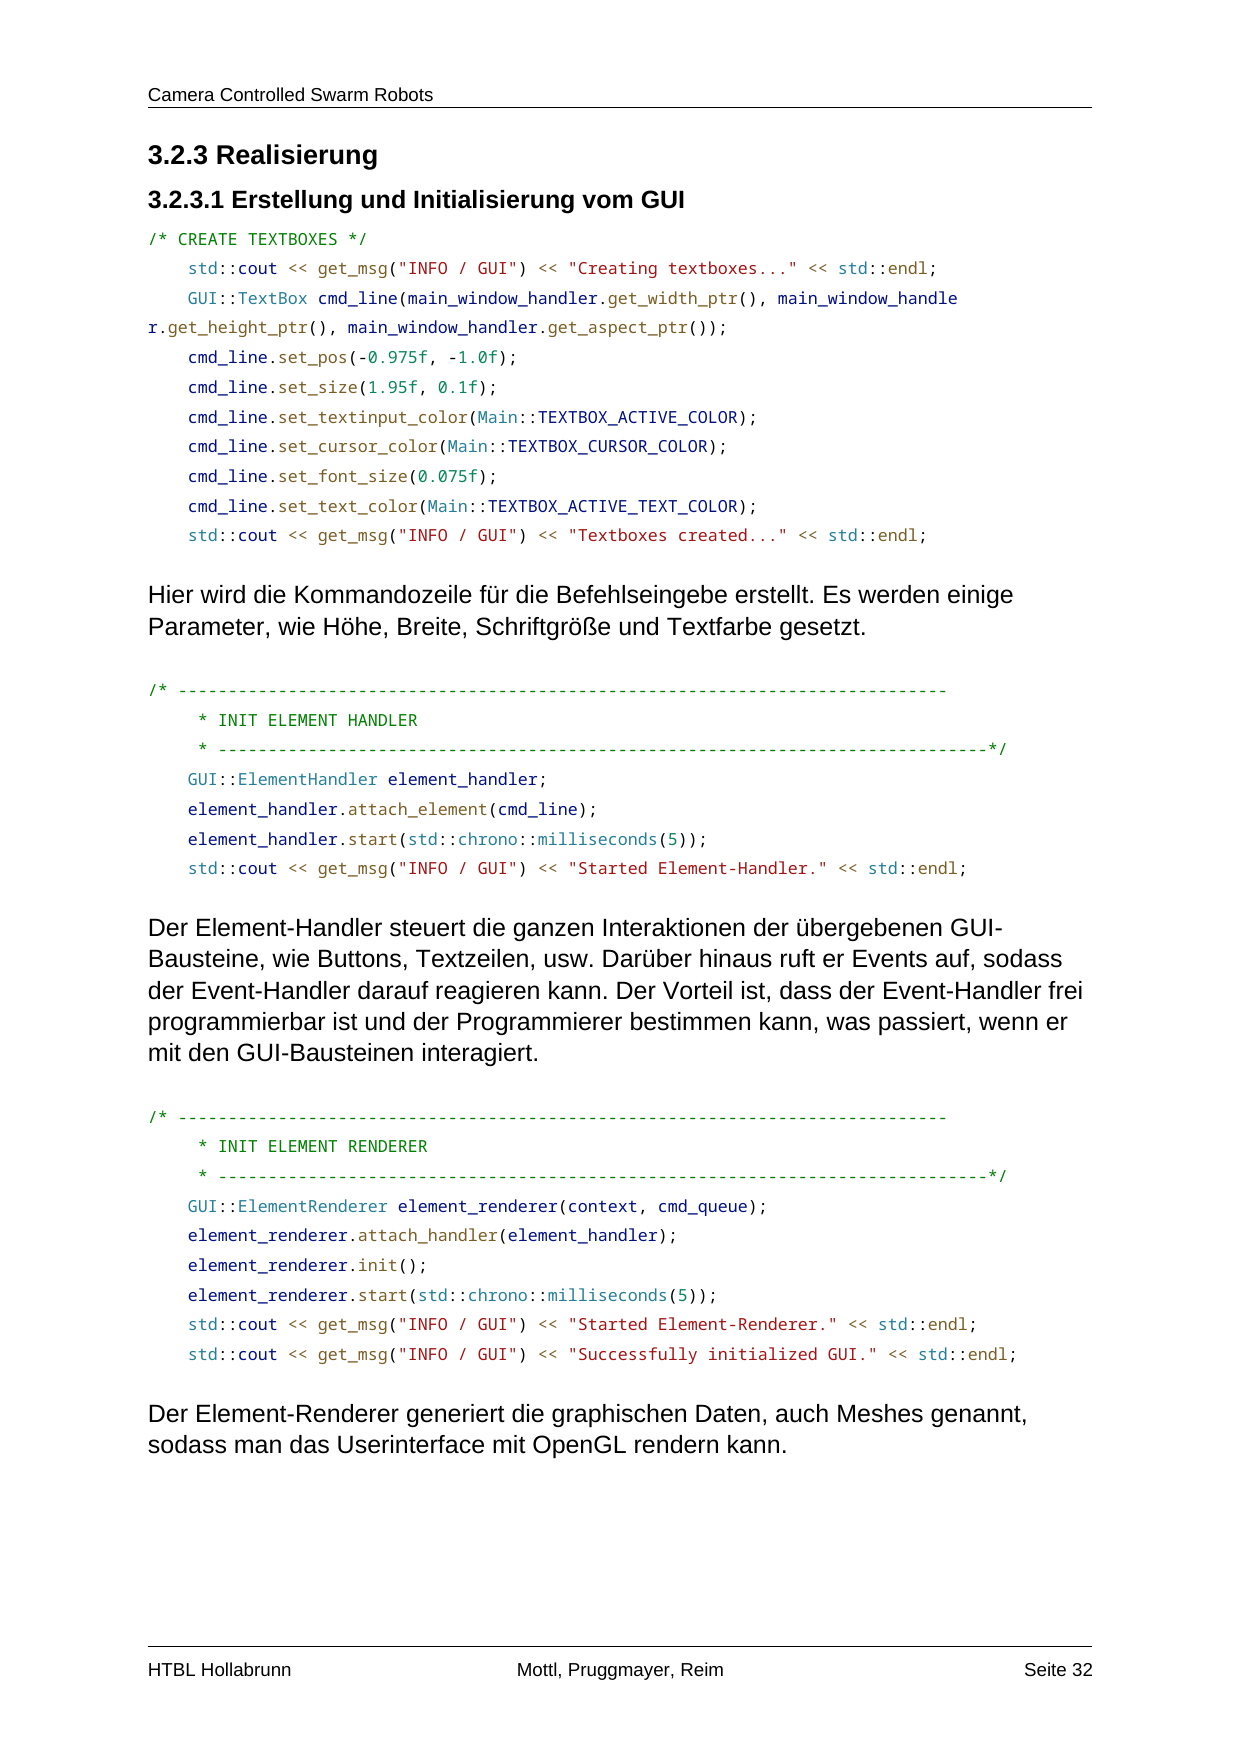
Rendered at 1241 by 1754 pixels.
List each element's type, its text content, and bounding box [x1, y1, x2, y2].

text std::cout << get_msg("INFO / GUI") << "Creating textboxes..." << std::endl; [148, 250, 1092, 279]
text /* ----------------------------------------------------------------------------- [148, 672, 1092, 701]
text GUI::ElementHandler element_handler; [148, 761, 1092, 790]
text element_handler.start(std::chrono::milliseconds(5)); [148, 820, 1092, 850]
text Der Element-Handler steuert die ganzen Interaktionen der übergebenen GUI-Bausteine, wie Buttons, Textzeilen, usw. Darüber hinaus ruft er Events auf, sodass der Event-Handler darauf reagieren kann. Der Vorteil ist, dass der Event-Handler frei programmierbar ist und der Programmierer bestimmen kann, was passiert, wenn er mit den GUI-Bausteinen interagiert. [148, 911, 1092, 1067]
text cmd_line.set_font_size(0.075f); [148, 458, 1092, 487]
text element_handler.attach_element(cmd_line); [148, 790, 1092, 820]
text /* CREATE TEXTBOXES */ [148, 220, 1092, 250]
text GUI::ElementRenderer element_renderer(context, cmd_queue); [148, 1187, 1092, 1217]
subtitle Erstellung und Initialisierung vom GUI [148, 183, 1092, 214]
text * -----------------------------------------------------------------------------*/ [148, 731, 1092, 761]
text std::cout << get_msg("INFO / GUI") << "Started Element-Renderer." << std::endl; [148, 1306, 1092, 1336]
text GUI::TextBox cmd_line(main_window_handler.get_width_ptr(), main_window_handler.get_height_ptr(), main_window_handler.get_aspect_ptr()); [148, 279, 1092, 339]
text cmd_line.set_cursor_color(Main::TEXTBOX_CURSOR_COLOR); [148, 428, 1092, 458]
text element_renderer.init(); [148, 1247, 1092, 1276]
text cmd_line.set_textinput_color(Main::TEXTBOX_ACTIVE_COLOR); [148, 398, 1092, 428]
text * INIT ELEMENT HANDLER [148, 701, 1092, 731]
text Der Element-Renderer generiert die graphischen Daten, auch Meshes genannt, sodass man das Userinterface mit OpenGL rendern kann. [148, 1397, 1092, 1459]
subtitle Realisierung [148, 139, 1092, 170]
text cmd_line.set_size(1.95f, 0.1f); [148, 368, 1092, 398]
text std::cout << get_msg("INFO / GUI") << "Textboxes created..." << std::endl; [148, 517, 1092, 547]
text element_renderer.attach_handler(element_handler); [148, 1217, 1092, 1247]
text cmd_line.set_text_color(Main::TEXTBOX_ACTIVE_TEXT_COLOR); [148, 487, 1092, 517]
text * -----------------------------------------------------------------------------*/ [148, 1158, 1092, 1187]
text element_renderer.start(std::chrono::milliseconds(5)); [148, 1276, 1092, 1306]
text Hier wird die Kommandozeile für die Befehlseingebe erstellt. Es werden einige Parameter, wie Höhe, Breite, Schriftgröße und Textfarbe gesetzt. [148, 578, 1092, 640]
text cmd_line.set_pos(-0.975f, -1.0f); [148, 339, 1092, 368]
text std::cout << get_msg("INFO / GUI") << "Started Element-Handler." << std::endl; [148, 850, 1092, 879]
text std::cout << get_msg("INFO / GUI") << "Successfully initialized GUI." << std::endl; [148, 1336, 1092, 1365]
text * INIT ELEMENT RENDERER [148, 1128, 1092, 1158]
text /* ----------------------------------------------------------------------------- [148, 1098, 1092, 1128]
